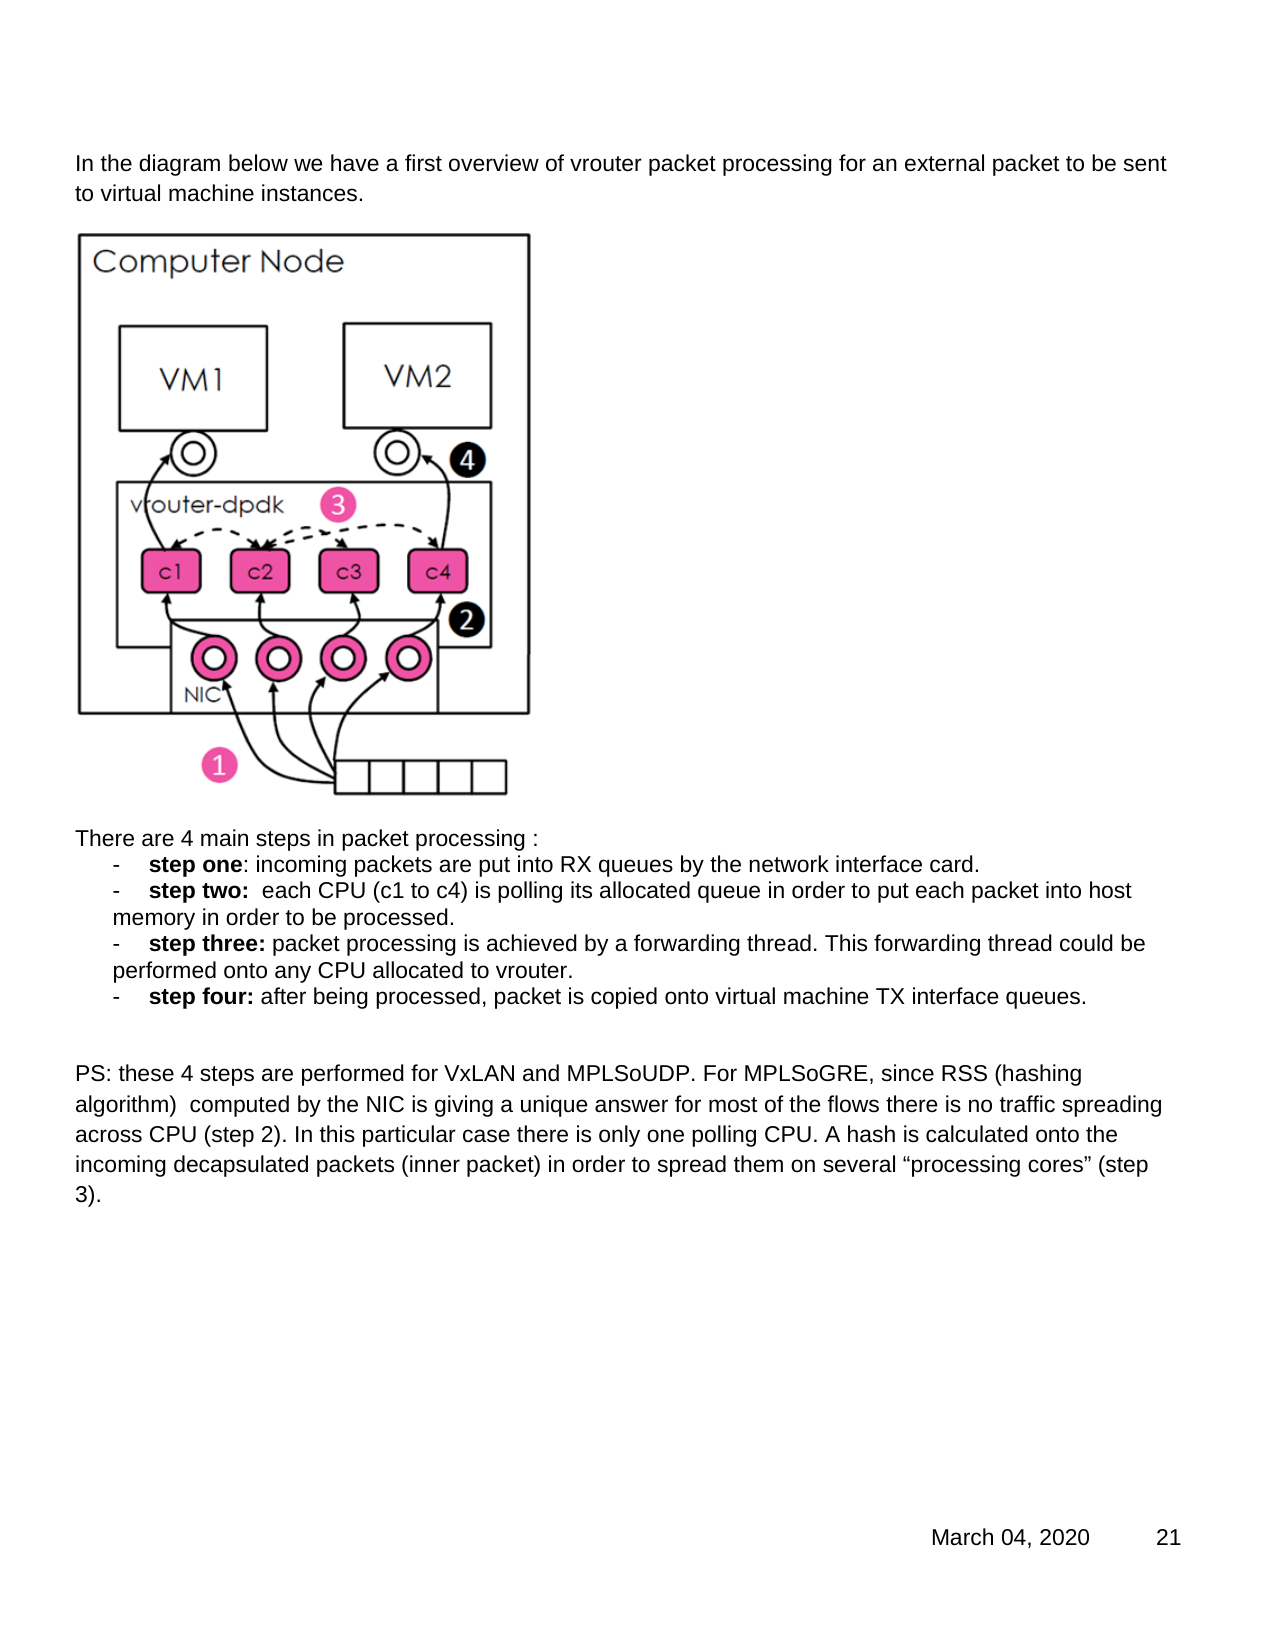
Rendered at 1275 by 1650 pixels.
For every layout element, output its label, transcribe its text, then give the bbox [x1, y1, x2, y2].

text - step two: each CPU (c1 to c4) is polling its allocated queue in order to put each packet into host memory in order to be processed. [112, 877, 1181, 930]
text - step one: incoming packets are put into RX queues by the network interface card. [112, 851, 1181, 877]
picture [75, 231, 534, 800]
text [75, 1060, 1181, 1207]
text There are 4 main steps in packet processing : [75, 825, 1181, 851]
text - step three: packet processing is achieved by a forwarding thread. This forwarding thread could be performed onto any CPU allocated to vrouter. [112, 930, 1181, 983]
text In the diagram below we have a first overview of vrouter packet processing for an external packet to be sent to virtual machine instances. [75, 150, 1181, 207]
text - step four: after being processed, packet is copied onto virtual machine TX interface queues. [112, 983, 1181, 1009]
